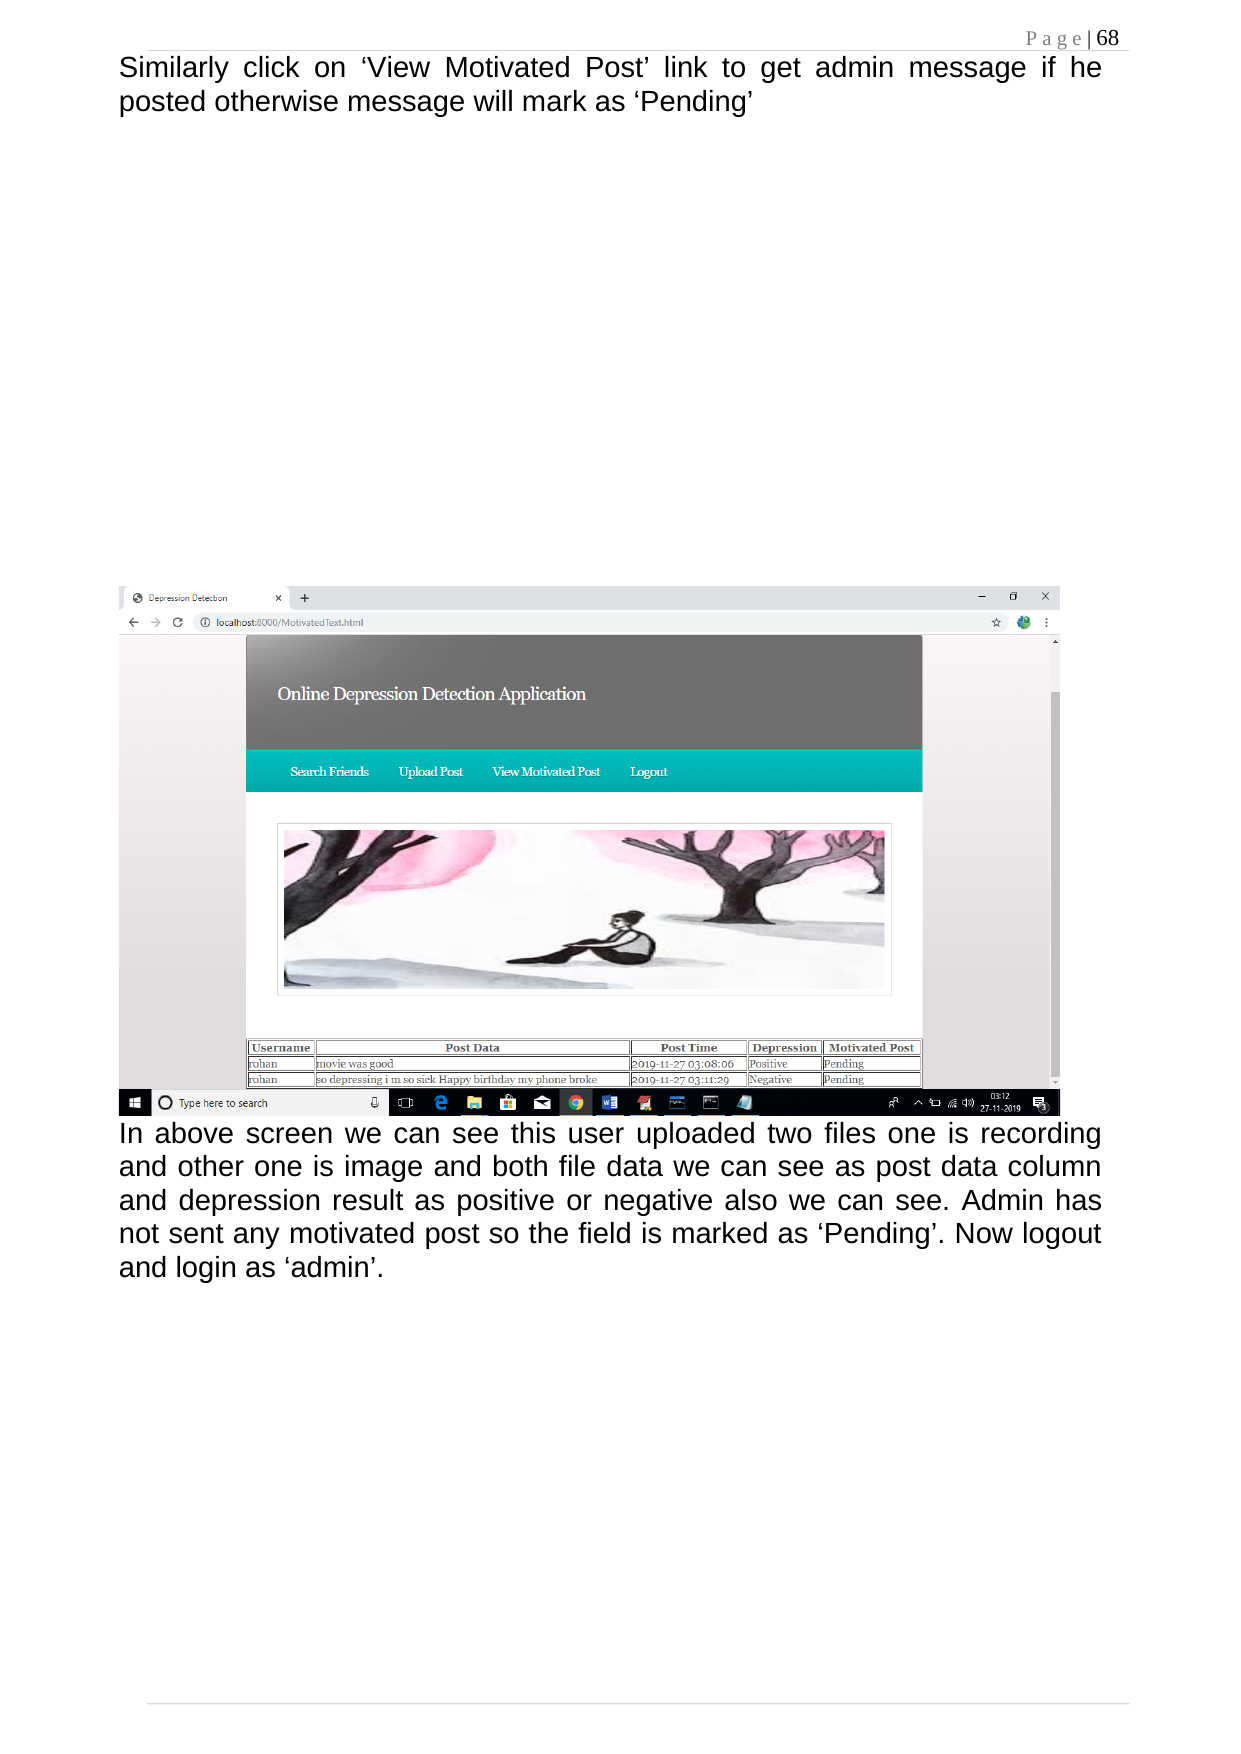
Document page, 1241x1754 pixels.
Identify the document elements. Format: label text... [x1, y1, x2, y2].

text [119, 50, 1104, 117]
picture [118, 586, 1060, 1116]
text In above screen we can see this user uploaded two files one is recording and other one is image and both file data we can see as post data column and depression result as positive or negative also we can see. Admin has not sent any motivated post so the field is marked as ‘Pending’. Now logout and login as ‘admin’. [119, 1116, 1104, 1284]
